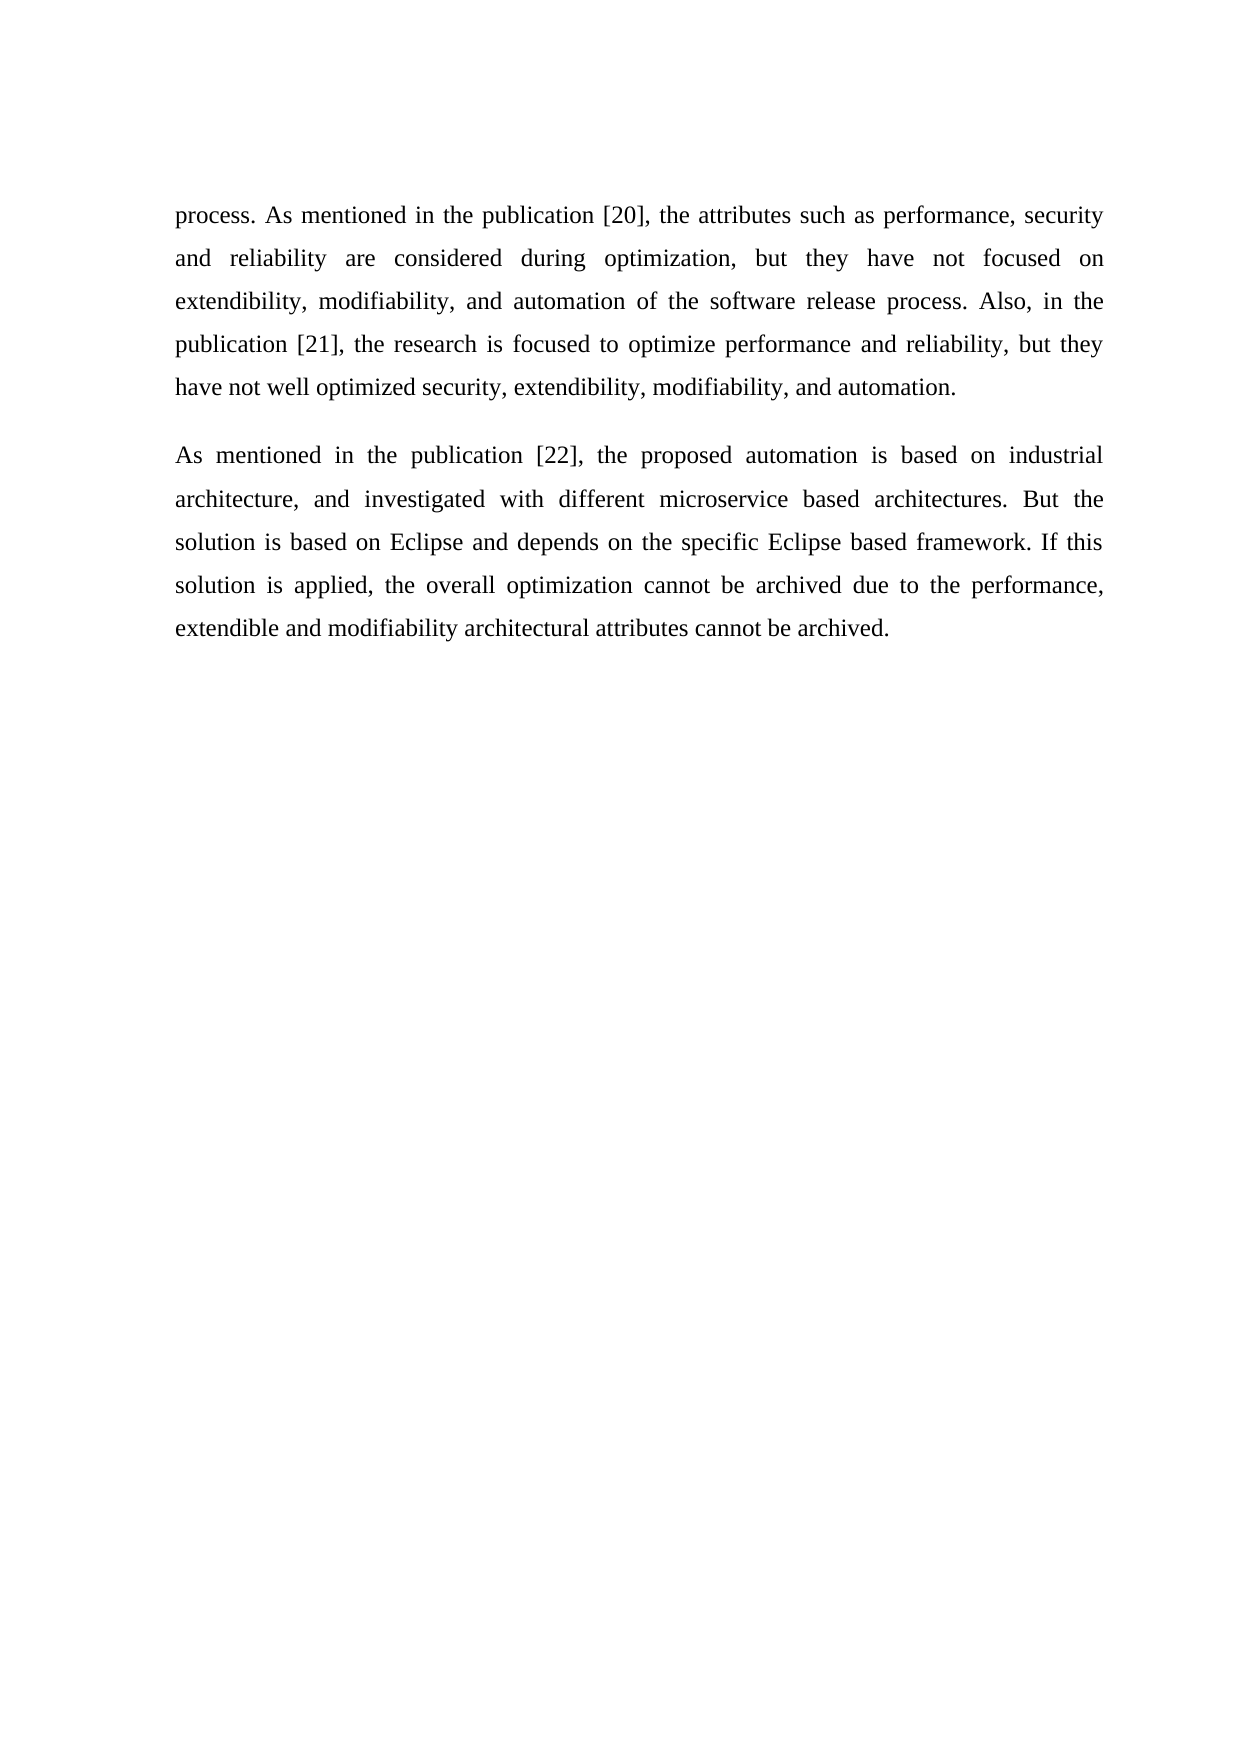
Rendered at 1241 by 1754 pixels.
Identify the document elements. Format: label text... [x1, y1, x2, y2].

text As mentioned in the publication [22], the proposed automation is based on industrial architecture, and investigated with different microservice based architectures. But the solution is based on Eclipse and depends on the specific Eclipse based framework. If this solution is applied, the overall optimization cannot be archived due to the performance, extendible and modifiability architectural attributes cannot be archived. [175, 441, 1105, 642]
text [175, 200, 1105, 401]
